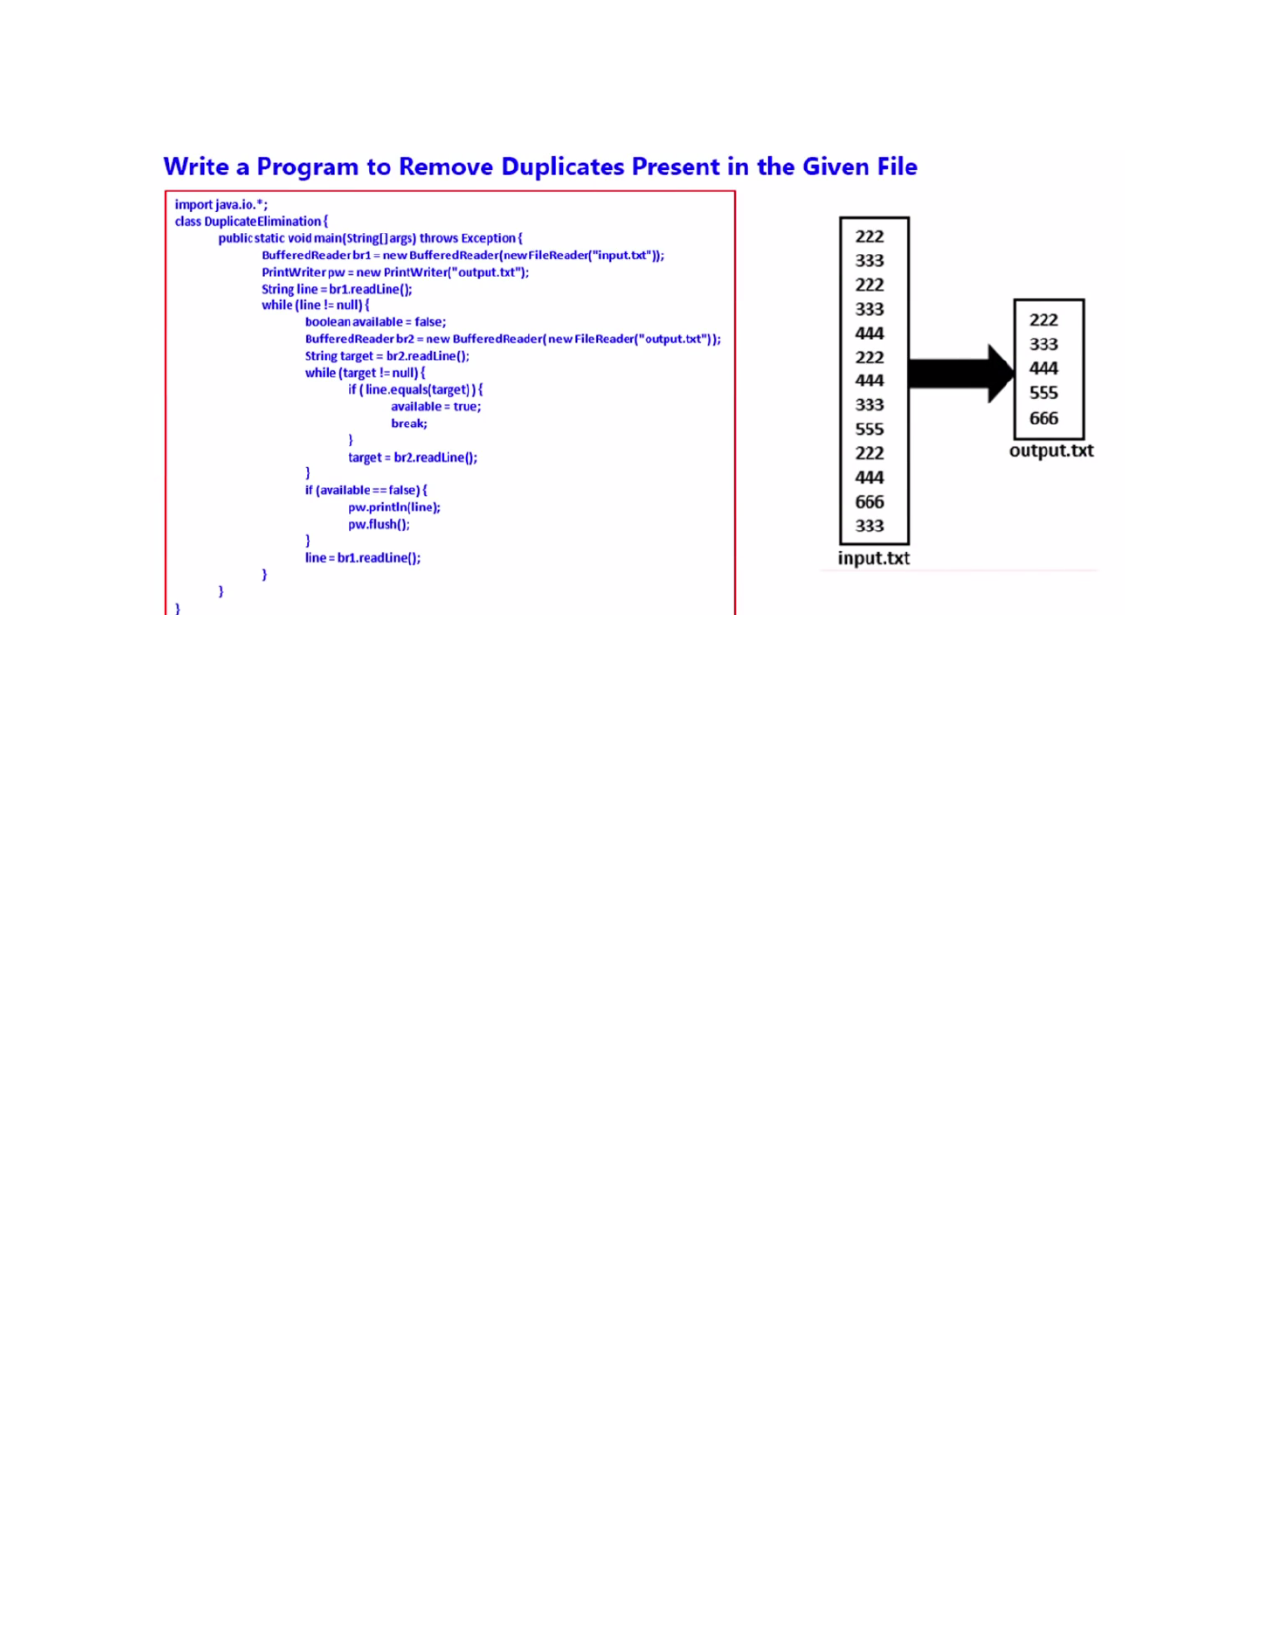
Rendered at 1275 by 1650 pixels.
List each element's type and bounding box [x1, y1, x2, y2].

picture [150, 150, 1125, 615]
